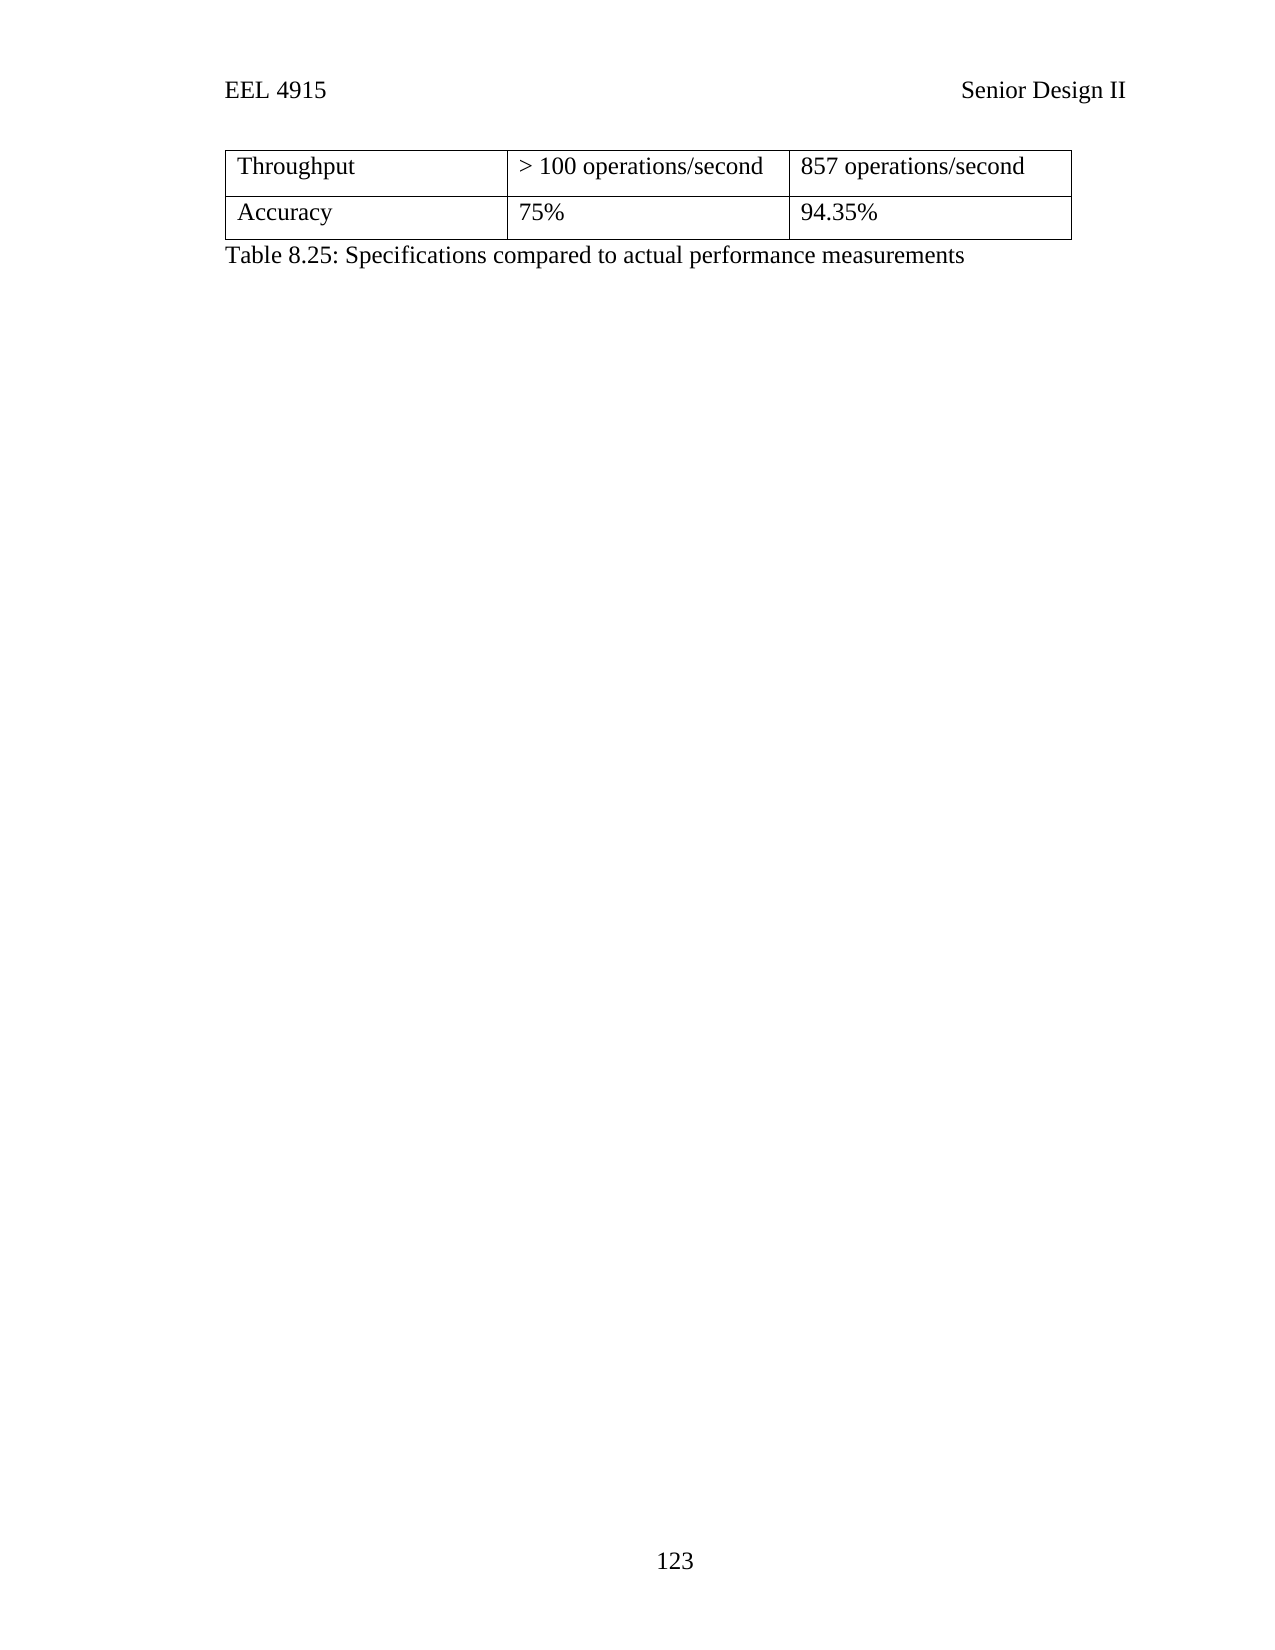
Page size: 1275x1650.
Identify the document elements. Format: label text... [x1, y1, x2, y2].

table_cell > 100 operations/second [508, 151, 789, 196]
table_cell 94.35% [790, 197, 1071, 239]
table_cell Accuracy [226, 197, 507, 239]
table_cell Throughput [226, 151, 507, 196]
table_cell 857 operations/second [790, 151, 1071, 196]
table_cell 75% [508, 197, 789, 239]
